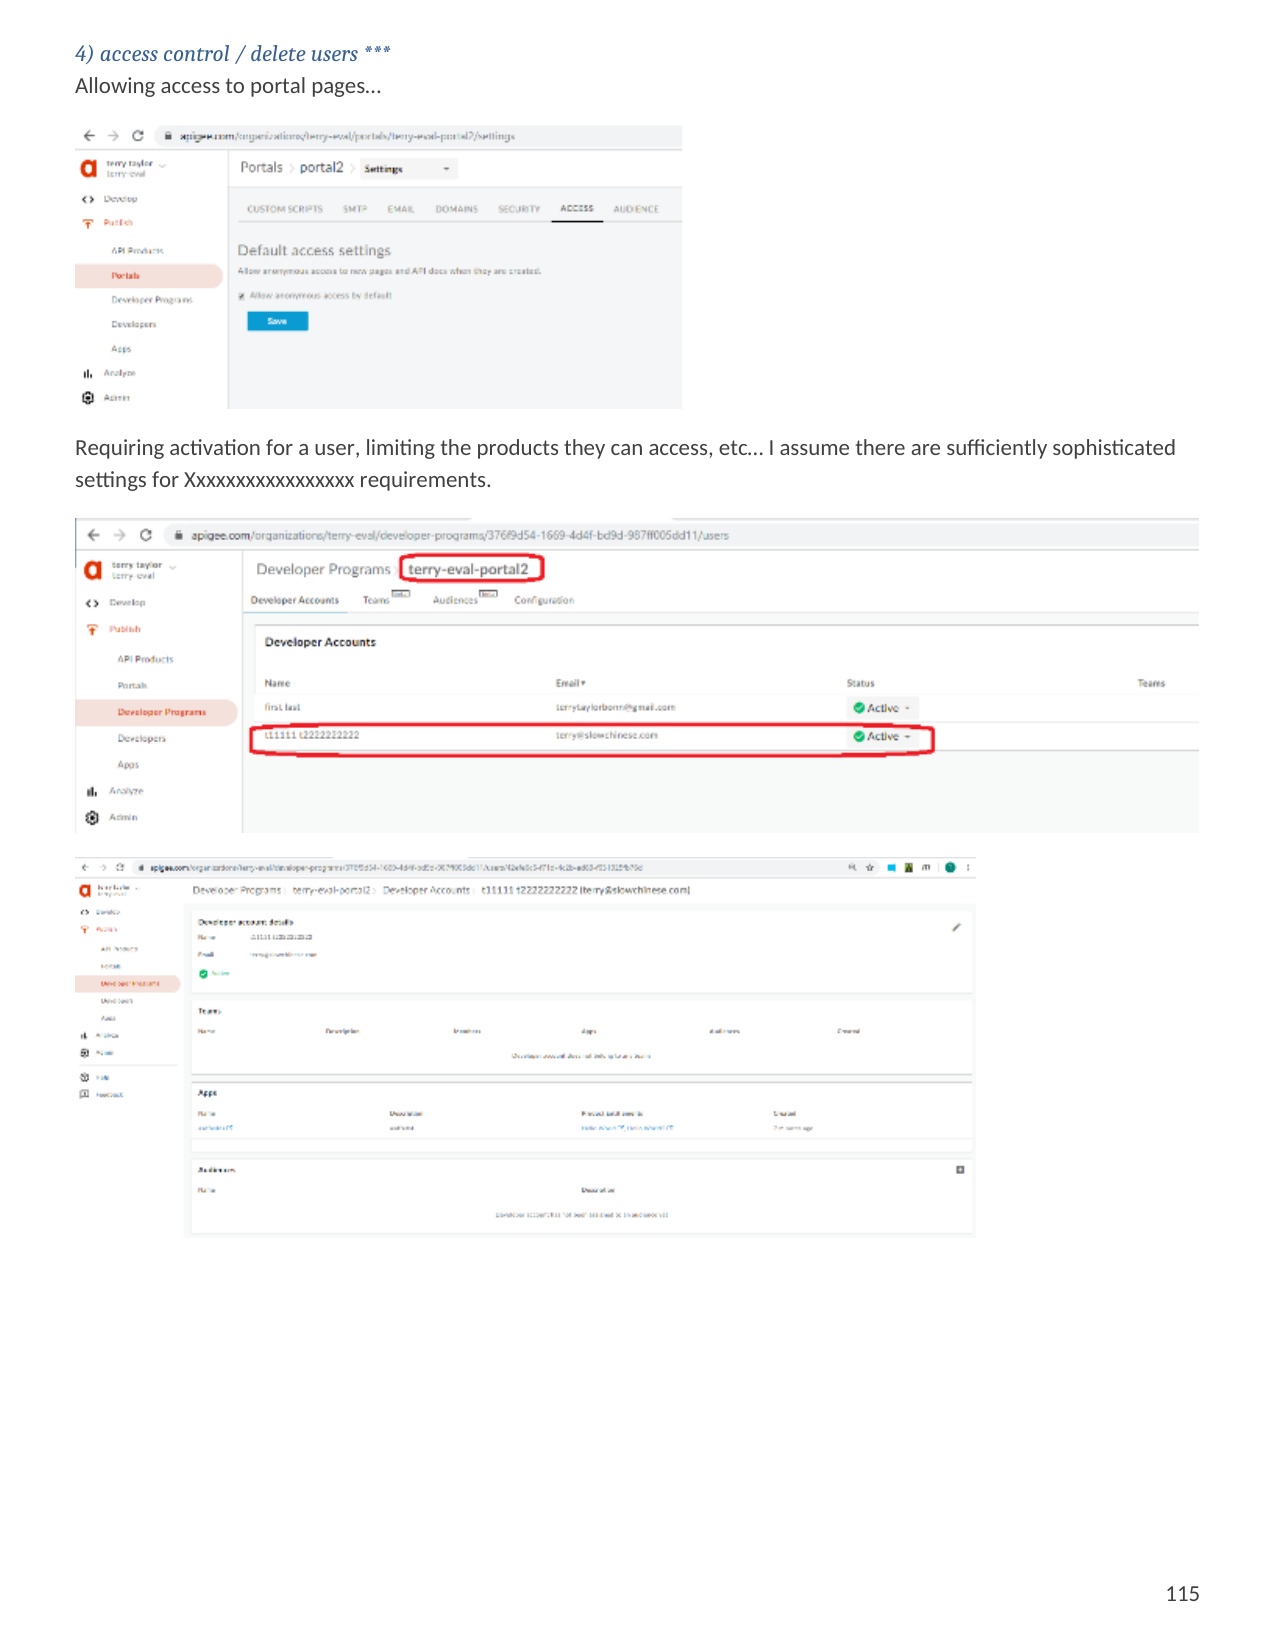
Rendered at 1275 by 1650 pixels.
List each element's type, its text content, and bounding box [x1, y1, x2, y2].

picture [75, 124, 683, 409]
text Allowing access to portal pages… [75, 71, 1200, 99]
subtitle 4) access control / delete users *** [75, 41, 1200, 68]
picture [75, 857, 977, 1238]
picture [75, 518, 1199, 833]
text Requiring activation for a user, limiting the products they can access, etc… I assume there are sufficiently sophisticated settings for Xxxxxxxxxxxxxxxxx requirements. [75, 433, 1200, 494]
